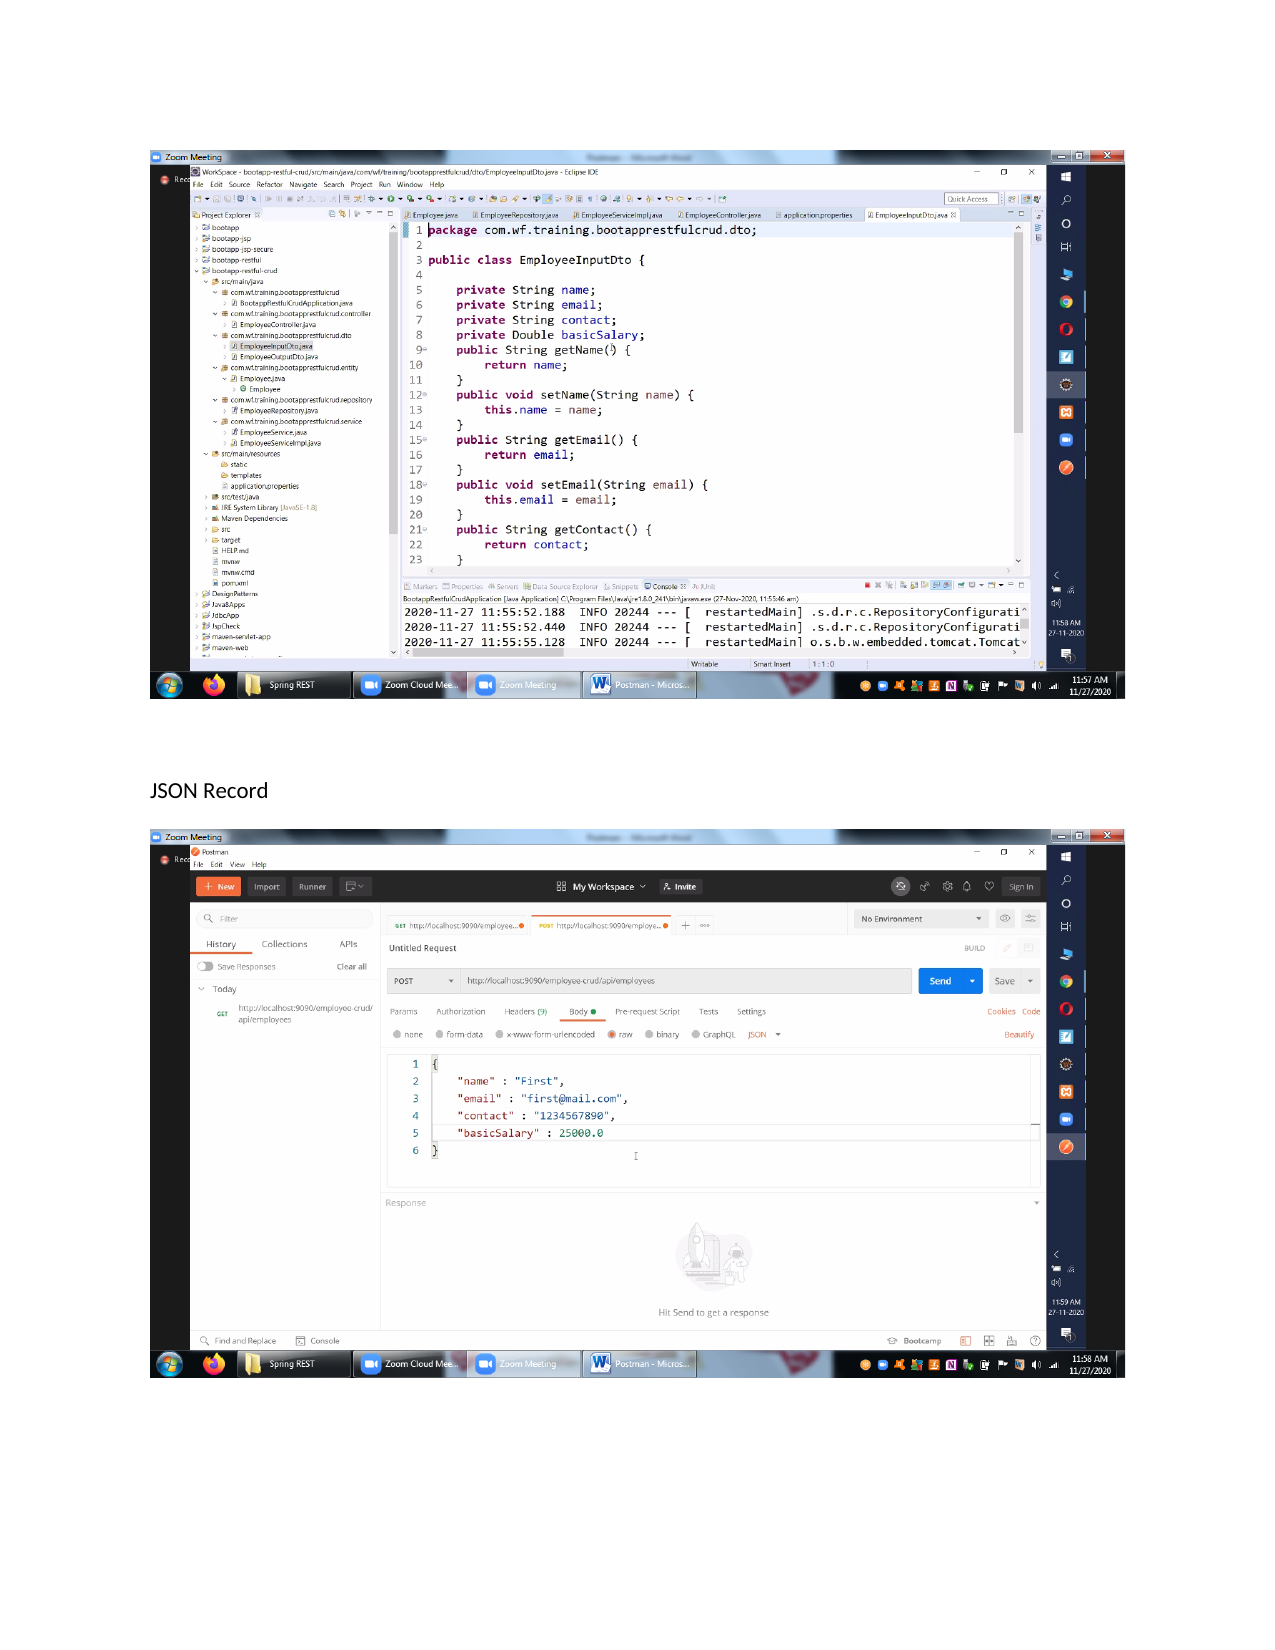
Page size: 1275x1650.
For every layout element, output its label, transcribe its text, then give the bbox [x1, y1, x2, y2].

text JSON Record [150, 776, 1125, 804]
picture [150, 150, 1125, 699]
picture [150, 829, 1125, 1378]
